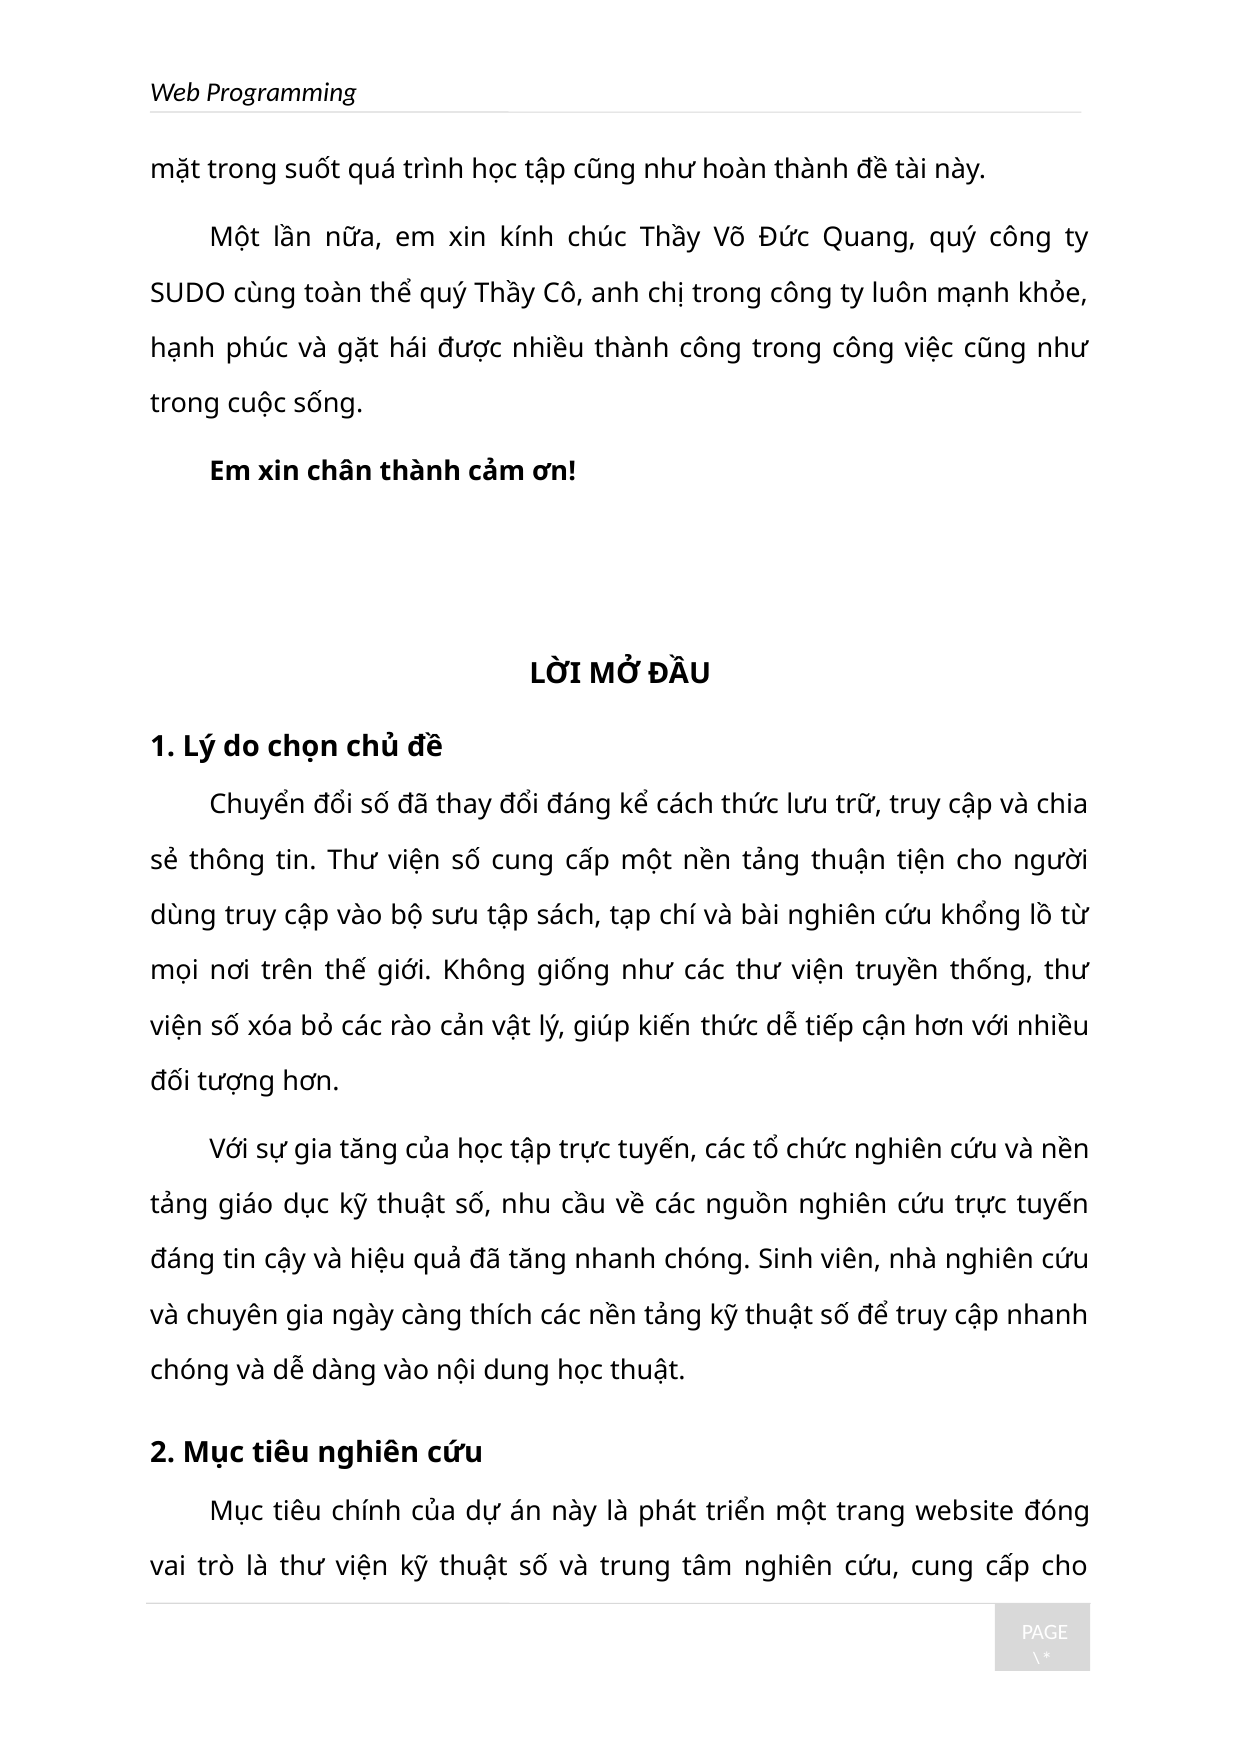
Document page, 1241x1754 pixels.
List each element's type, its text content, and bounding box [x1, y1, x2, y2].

text Chuyển đổi số đã thay đổi đáng kể cách thức lưu trữ, truy cập và chia sẻ thông tin. Thư viện số cung cấp một nền tảng thuận tiện cho người dùng truy cập vào bộ sưu tập sách, tạp chí và bài nghiên cứu khổng lồ từ mọi nơi trên thế giới. Không giống như các thư viện truyền thống, thư viện số xóa bỏ các rào cản vật lý, giúp kiến ​​thức dễ tiếp cận hơn với nhiều đối tượng hơn. [150, 785, 1090, 1098]
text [150, 1491, 1090, 1583]
text Một lần nữa, em xin kính chúc Thầy Võ Đức Quang, quý công ty SUDO cùng toàn thể quý Thầy Cô, anh chị trong công ty luôn mạnh khỏe, hạnh phúc và gặt hái được nhiều thành công trong công việc cũng như trong cuộc sống. [150, 218, 1090, 421]
text Với sự gia tăng của học tập trực tuyến, các tổ chức nghiên cứu và nền tảng giáo dục kỹ thuật số, nhu cầu về các nguồn nghiên cứu trực tuyến đáng tin cậy và hiệu quả đã tăng nhanh chóng. Sinh viên, nhà nghiên cứu và chuyên gia ngày càng thích các nền tảng kỹ thuật số để truy cập nhanh chóng và dễ dàng vào nội dung học thuật. [150, 1129, 1090, 1387]
subtitle 2. Mục tiêu nghiên cứu [150, 1431, 1090, 1471]
subtitle 1. Lý do chọn chủ đề [150, 725, 1090, 764]
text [150, 150, 1090, 187]
subtitle LỜI MỞ ĐẦU [150, 652, 1090, 692]
text Em xin chân thành cảm ơn! [150, 452, 1090, 488]
